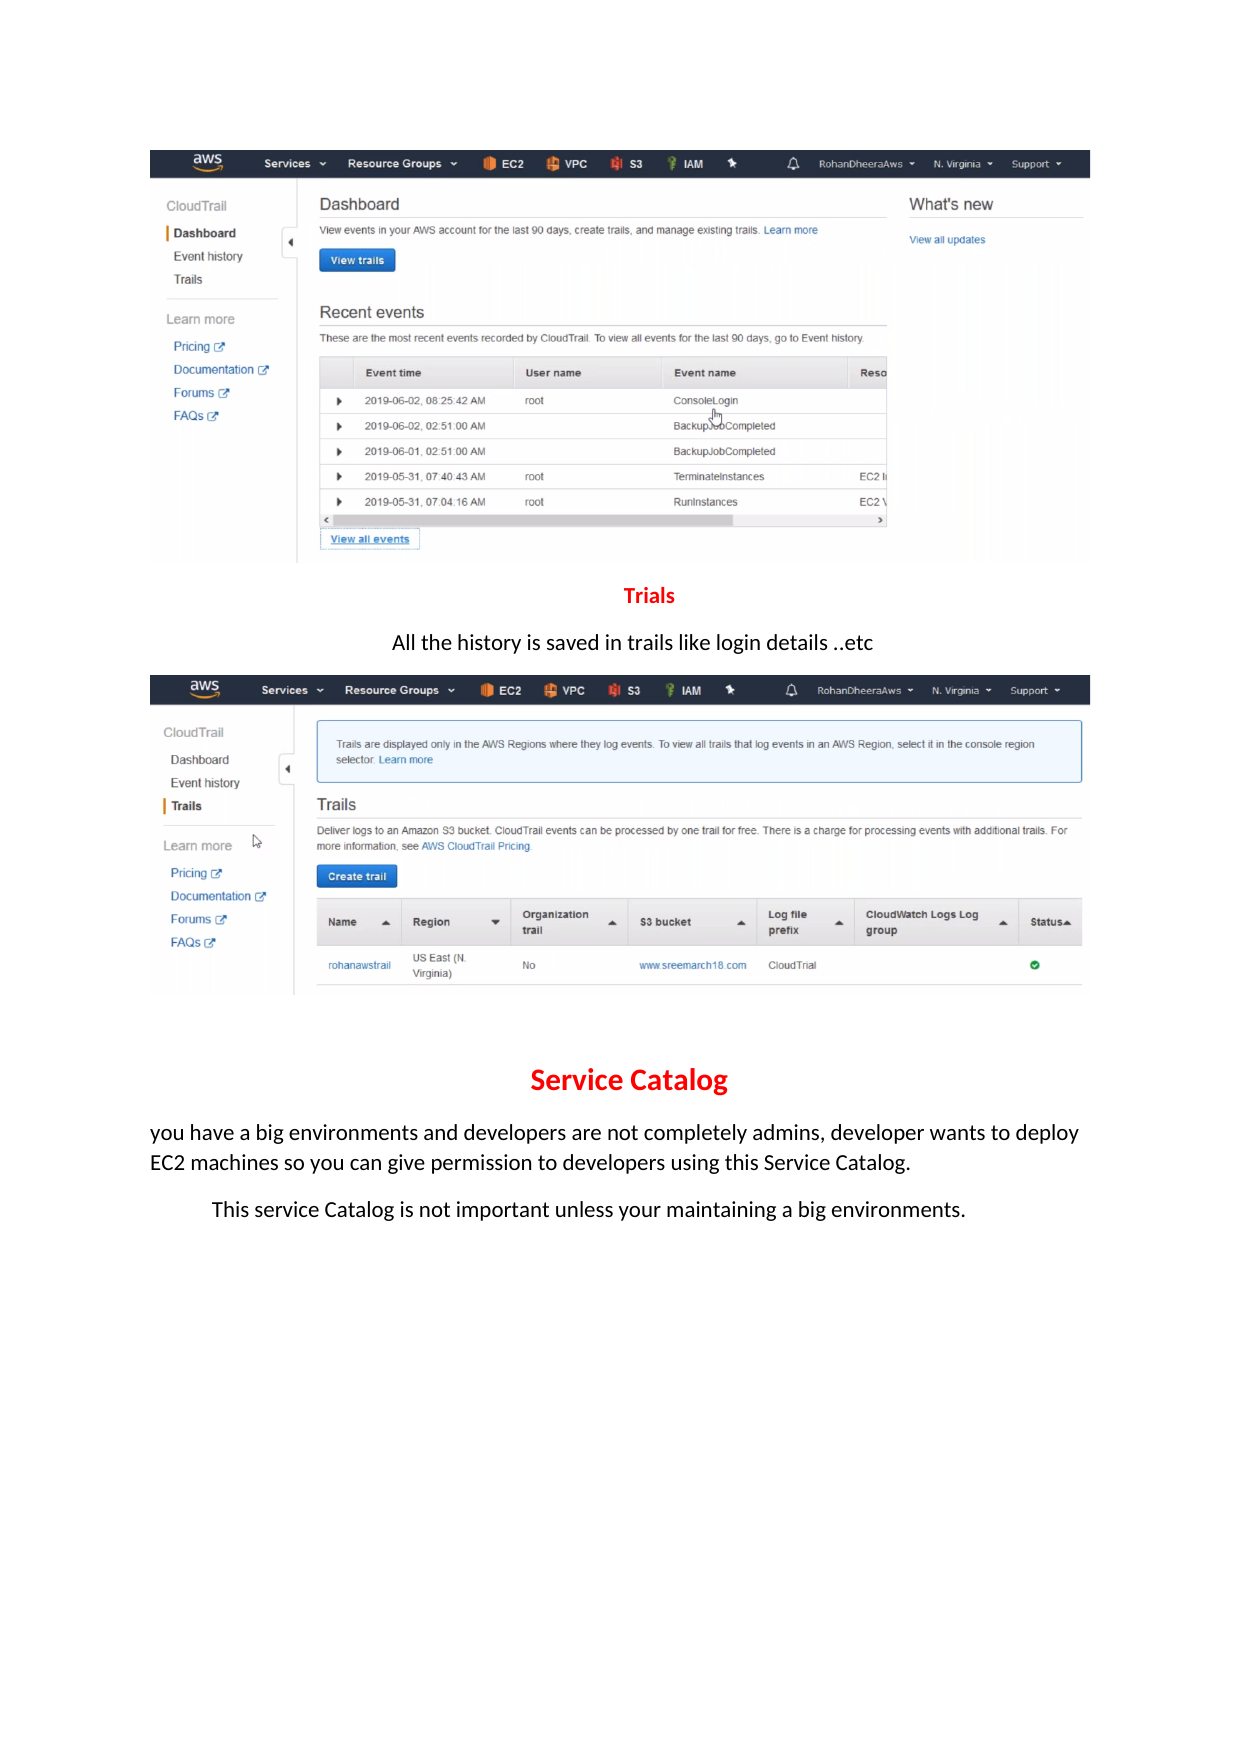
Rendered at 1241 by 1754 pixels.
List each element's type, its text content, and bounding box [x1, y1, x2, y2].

picture [150, 150, 1091, 563]
text you have a big environments and developers are not completely admins, developer wants to deploy EC2 machines so you can give permission to developers using this Service Catalog. [150, 1118, 1090, 1177]
text This service Catalog is not important unless your maintaining a big environments. [150, 1195, 1090, 1223]
text Trials [150, 582, 1090, 609]
text Service Catalog [150, 1061, 1090, 1099]
text All the history is saved in trails like login details ..etc [150, 628, 1090, 656]
picture [150, 675, 1091, 995]
